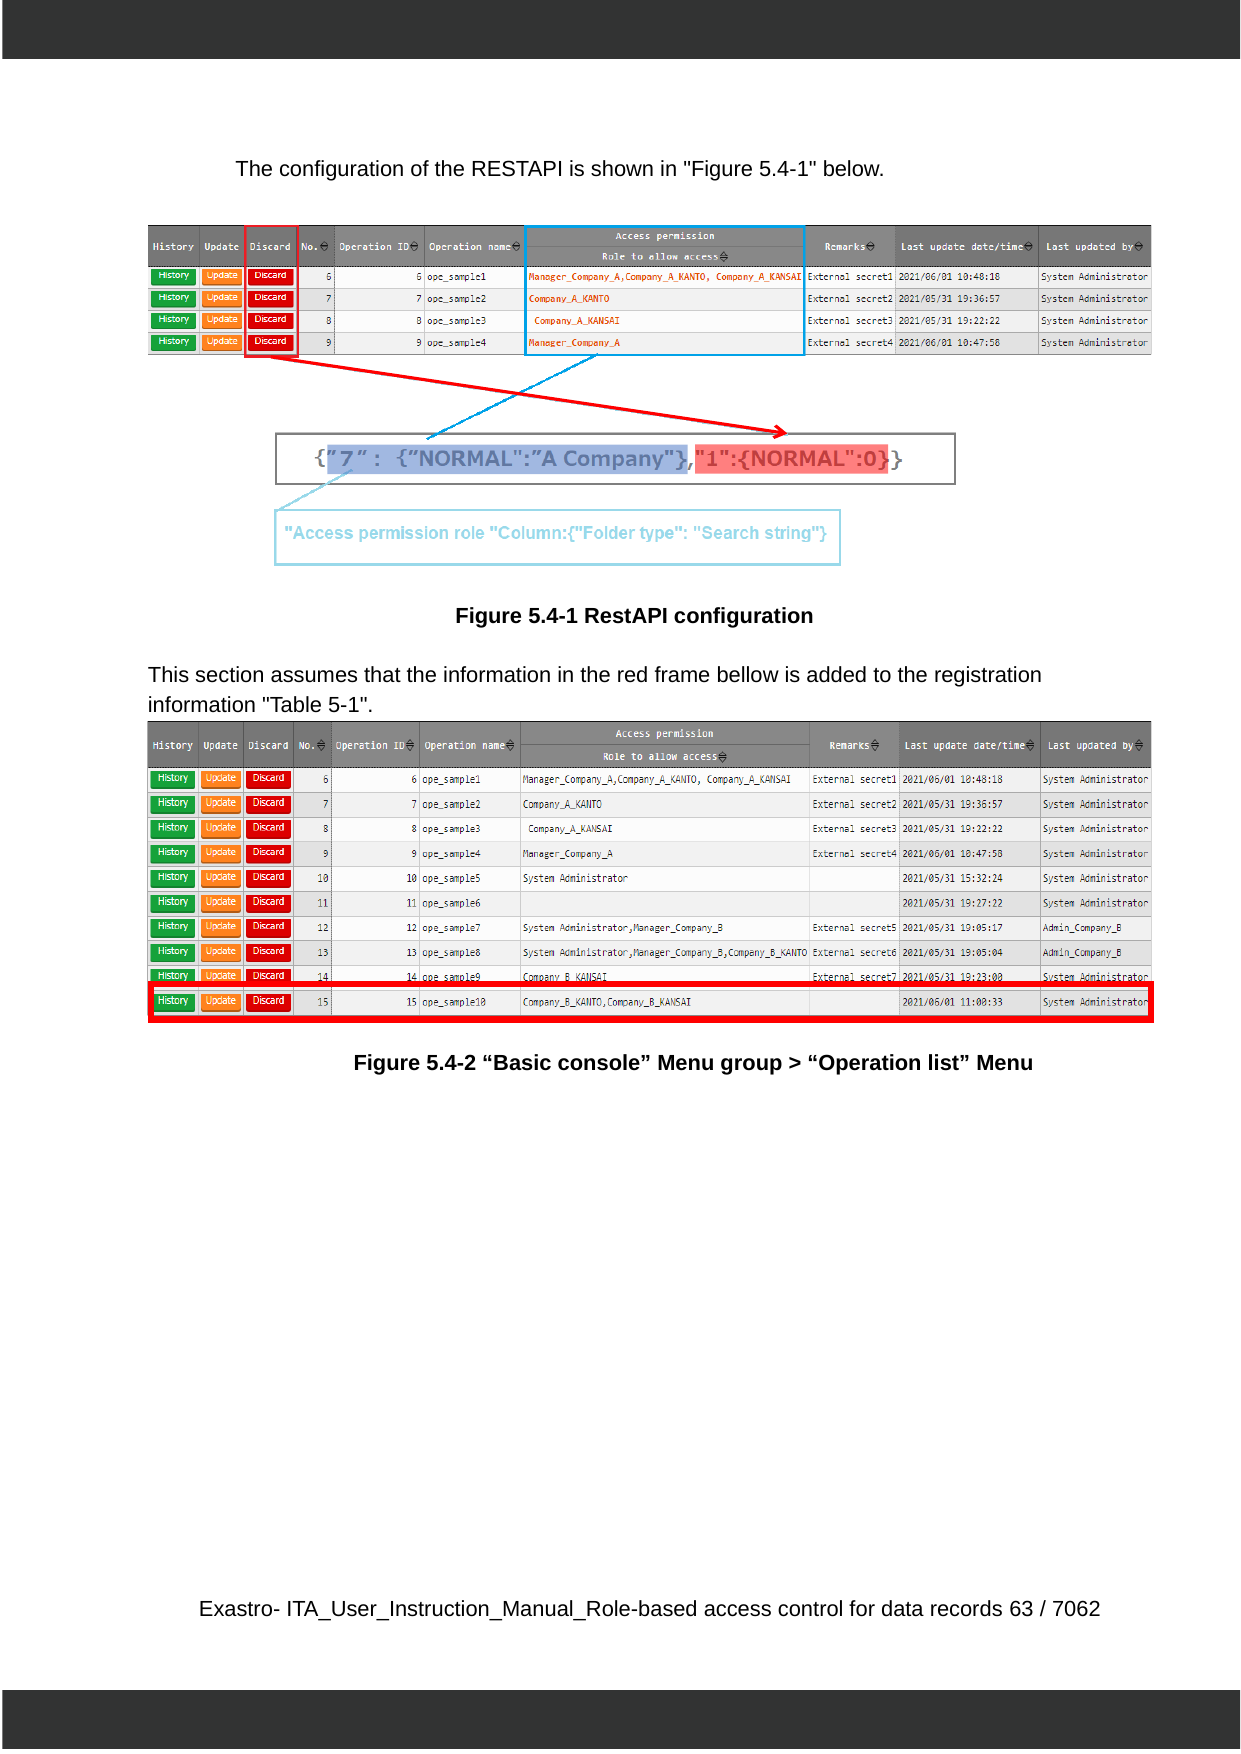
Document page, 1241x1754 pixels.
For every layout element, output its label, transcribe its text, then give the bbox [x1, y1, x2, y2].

text Figure 5.4-1 RestAPI configuration [148, 601, 1152, 630]
picture [528, 229, 802, 353]
list The configuration of the RESTAPI is shown in "Figure 5.4-1" below. [235, 154, 1152, 183]
picture [2, 1690, 1241, 1749]
picture [154, 987, 1148, 1016]
text This section assumes that the information in the red frame bellow is added to the registration information "Table 5-1". [148, 660, 1152, 720]
list Figure 5.4-2 “Basic console” Menu group > “Operation list” Menu [235, 1047, 1152, 1077]
picture [148, 225, 1152, 567]
picture [147, 721, 1152, 1016]
picture [2, 0, 1241, 59]
